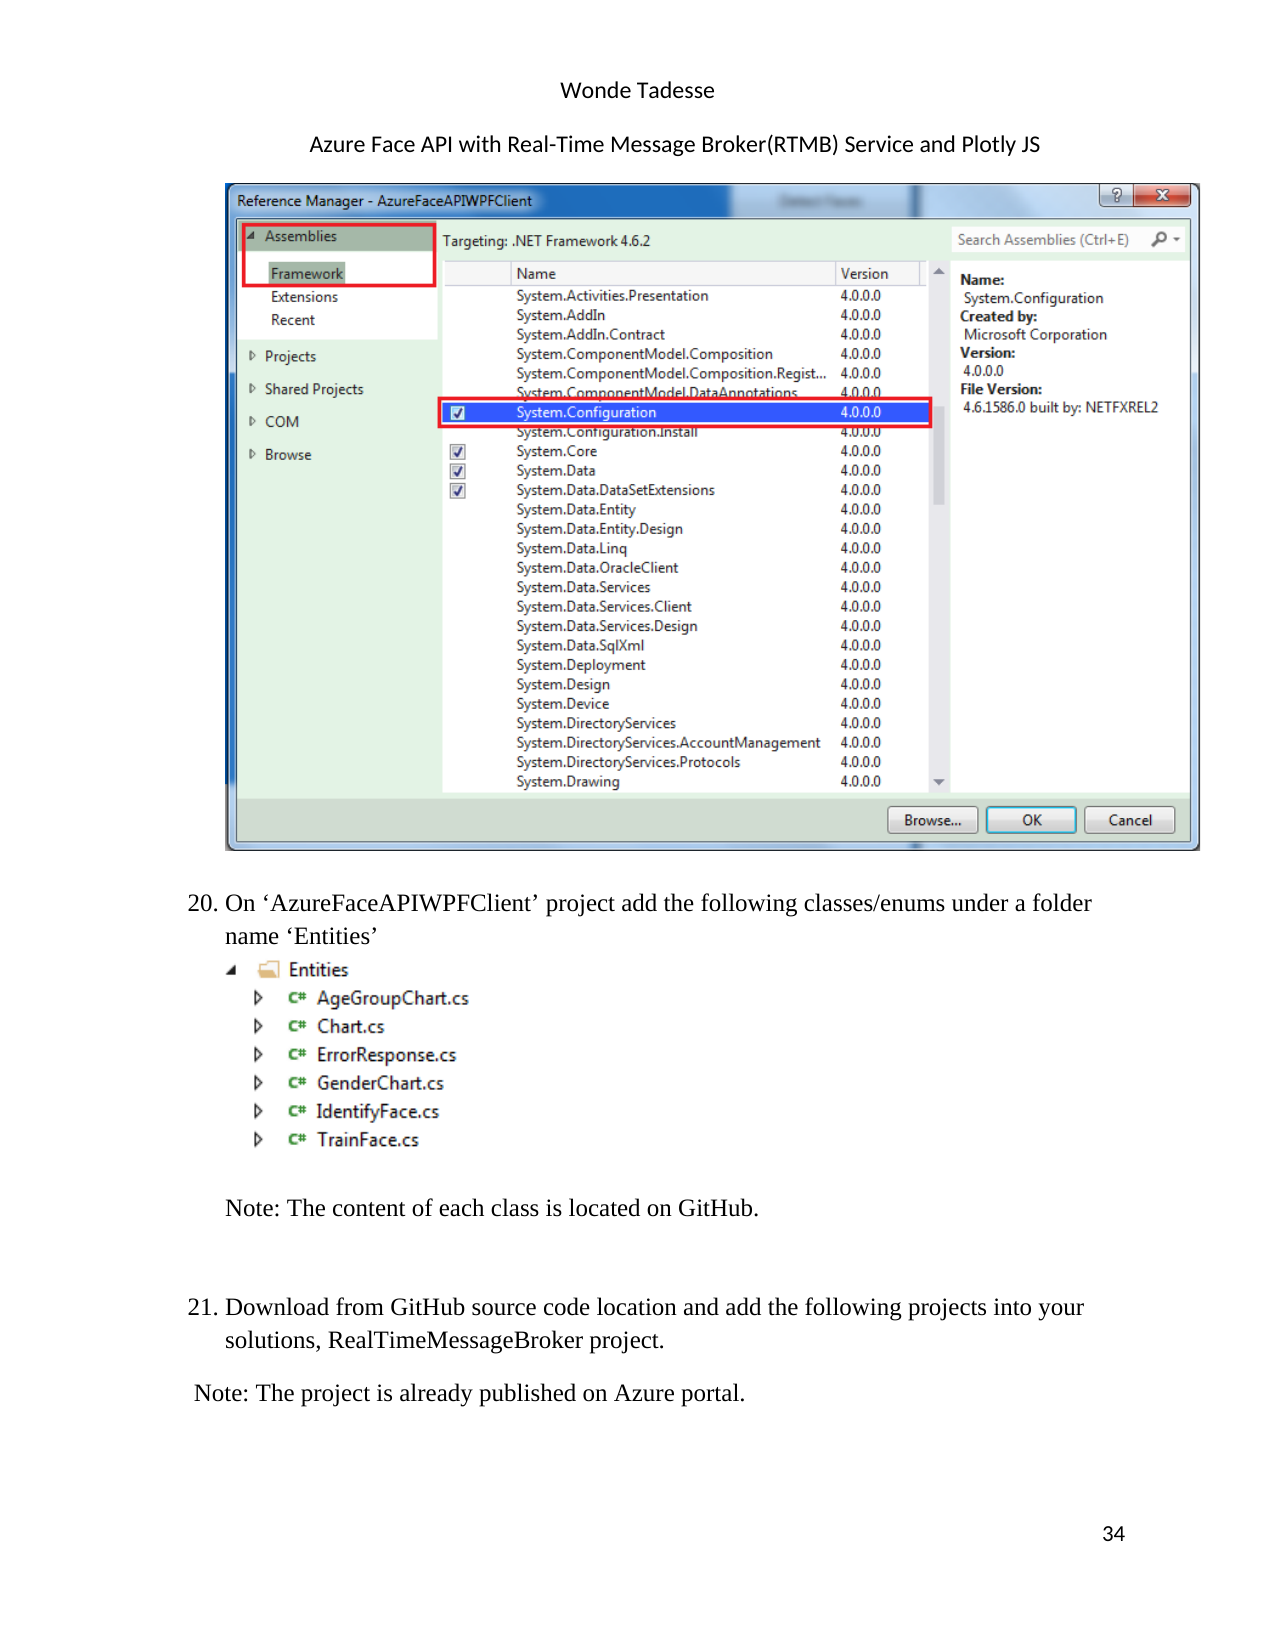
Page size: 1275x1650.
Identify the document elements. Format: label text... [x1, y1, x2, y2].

list Download from GitHub source code location and add the following projects into your solutions, RealTimeMessageBroker project. [187, 1292, 1125, 1353]
text Note: The project is already published on Azure portal. [150, 1378, 1125, 1407]
list On ‘AzureFaceAPIWPFClient’ project add the following classes/enums under a folder name ‘Entities’ [187, 888, 1125, 949]
picture [225, 183, 1200, 851]
list Note: The content of each class is located on GitHub. [225, 1193, 1125, 1221]
picture [225, 953, 530, 1156]
